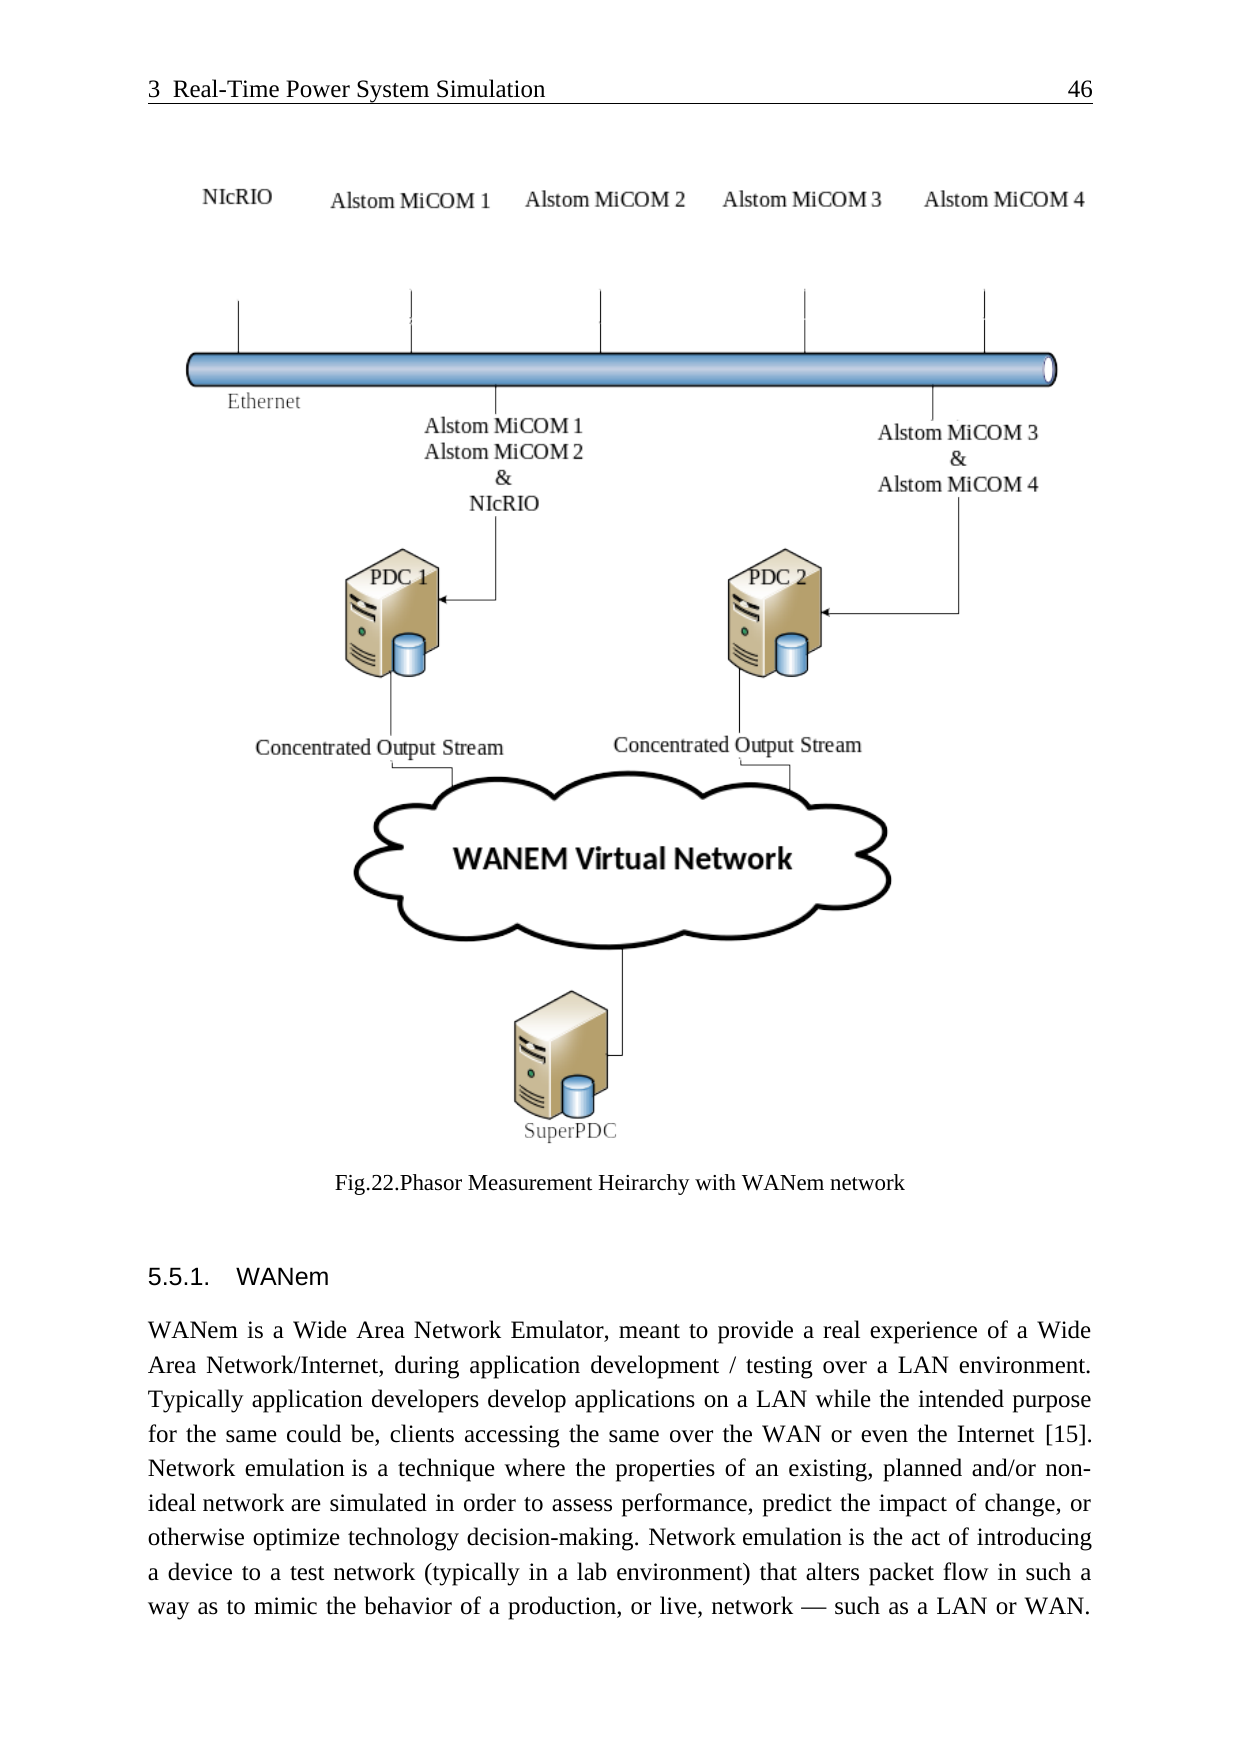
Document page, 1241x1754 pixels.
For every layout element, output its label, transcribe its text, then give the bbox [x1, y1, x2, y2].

title WANem [148, 1262, 1093, 1291]
text Fig.22.Phasor Measurement Heirarchy with WANem network [148, 1169, 1093, 1195]
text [148, 1482, 1093, 1620]
